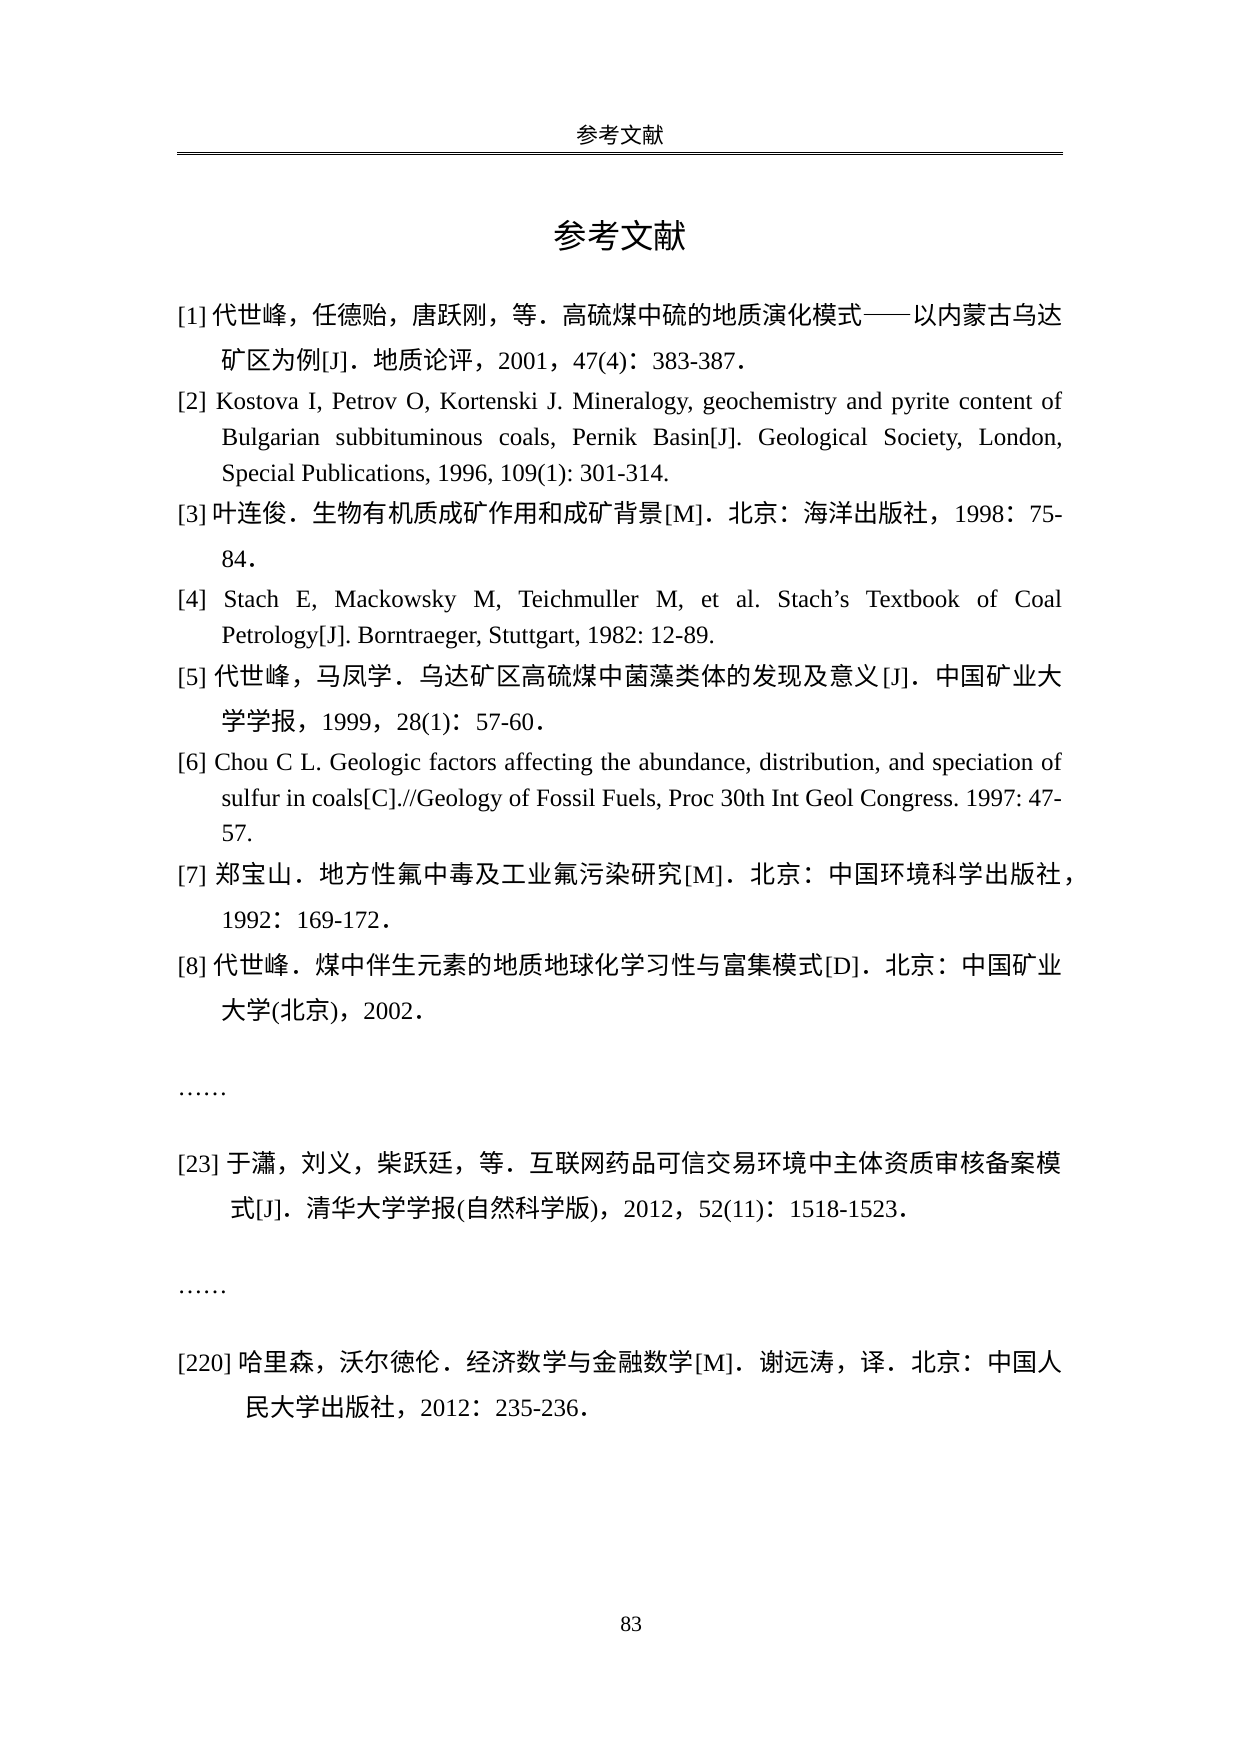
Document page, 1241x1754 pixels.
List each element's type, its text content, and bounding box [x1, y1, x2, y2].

text [23] 于瀟，刘义，柴跃廷，等．互联网药品可信交易环境中主体资质审核备案模式[J]．清华大学学报(自然科学版)，2012，52(11)：1518-1523． [177, 1143, 1063, 1225]
text [5] 代世峰，马凤学．乌达矿区高硫煤中菌藻类体的发现及意义[J]．中国矿业大学学报，1999，28(1)：57-60． [177, 656, 1063, 738]
text [7] 郑宝山．地方性氟中毒及工业氟污染研究[M]．北京：中国环境科学出版社，1992：169-172． [177, 854, 1063, 936]
text 参考文献 [177, 210, 1063, 258]
text [4] Stach E, Mackowsky M, Teichmuller M, et al. Stach’s Textbook of Coal Petrology[J]. Borntraeger, Stuttgart, 1982: 12-89. [177, 584, 1063, 649]
text [6] Chou C L. Geologic factors affecting the abundance, distribution, and speciation of sulfur in coals[C].//Geology of Fossil Fuels, Proc 30th Int Geol Congress. 1997: 47-57. [177, 747, 1063, 847]
text [8] 代世峰．煤中伴生元素的地质地球化学习性与富集模式[D]．北京：中国矿业大学(北京)，2002． [177, 945, 1063, 1027]
text [2] Kostova I, Petrov O, Kortenski J. Mineralogy, geochemistry and pyrite content of Bulgarian subbituminous coals, Pernik Basin[J]. Geological Society, London, Special Publications, 1996, 109(1): 301-314. [177, 386, 1063, 486]
text …… [177, 1072, 1063, 1100]
text [220] 哈里森，沃尔徳伦．经济数学与金融数学[M]．谢远涛，译．北京：中国人民大学出版社，2012：235-236． [177, 1342, 1063, 1423]
text [3] 叶连俊．生物有机质成矿作用和成矿背景[M]．北京：海洋出版社，1998：75-84． [177, 493, 1063, 575]
text …… [177, 1270, 1063, 1299]
text [1] 代世峰，任德贻，唐跃刚，等．高硫煤中硫的地质演化模式——以内蒙古乌达矿区为例[J]．地质论评，2001，47(4)：383-387． [177, 295, 1063, 377]
